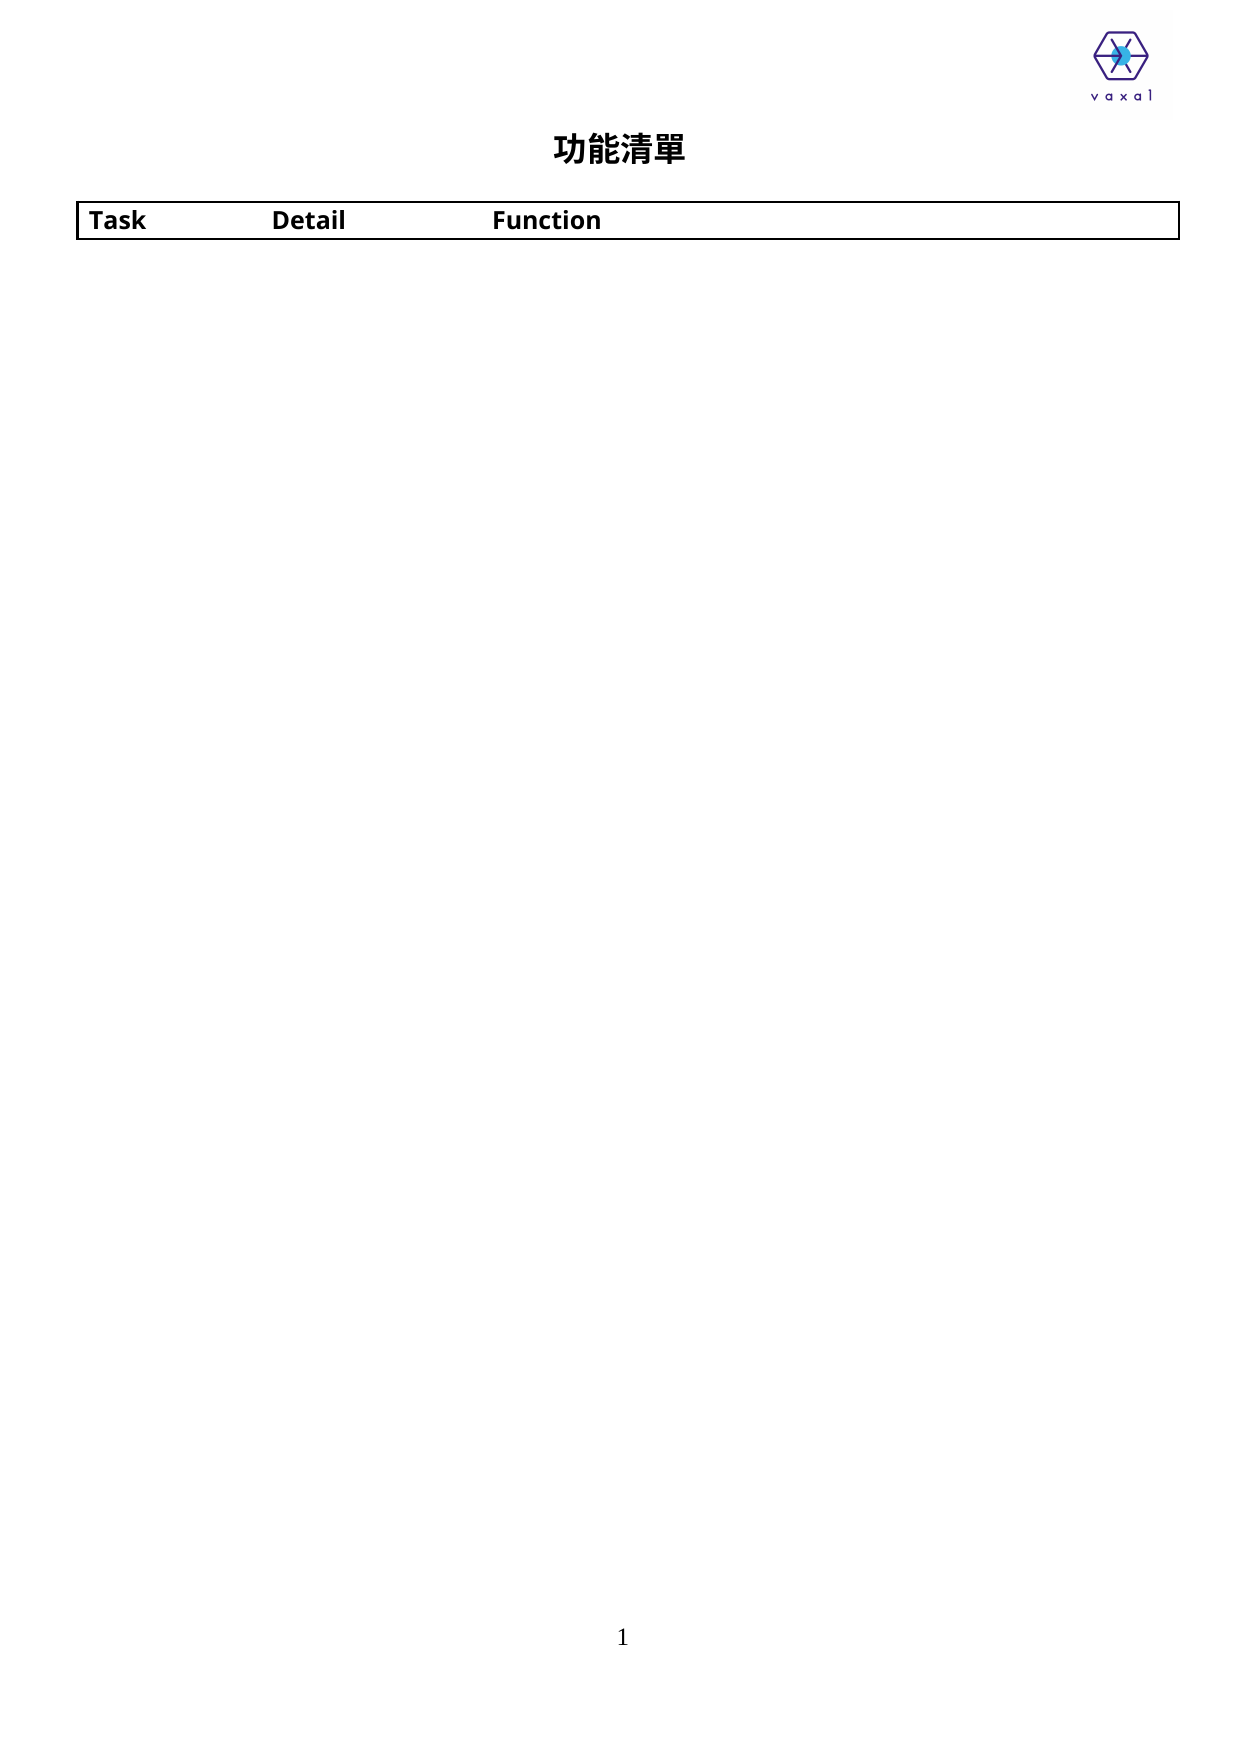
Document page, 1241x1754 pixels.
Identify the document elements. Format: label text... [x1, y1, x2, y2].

table_header Task [79, 203, 260, 238]
picture [1070, 10, 1173, 120]
table_header Function [481, 203, 1178, 238]
subtitle 功能清單 [75, 123, 1165, 171]
table_header Detail [260, 203, 481, 238]
